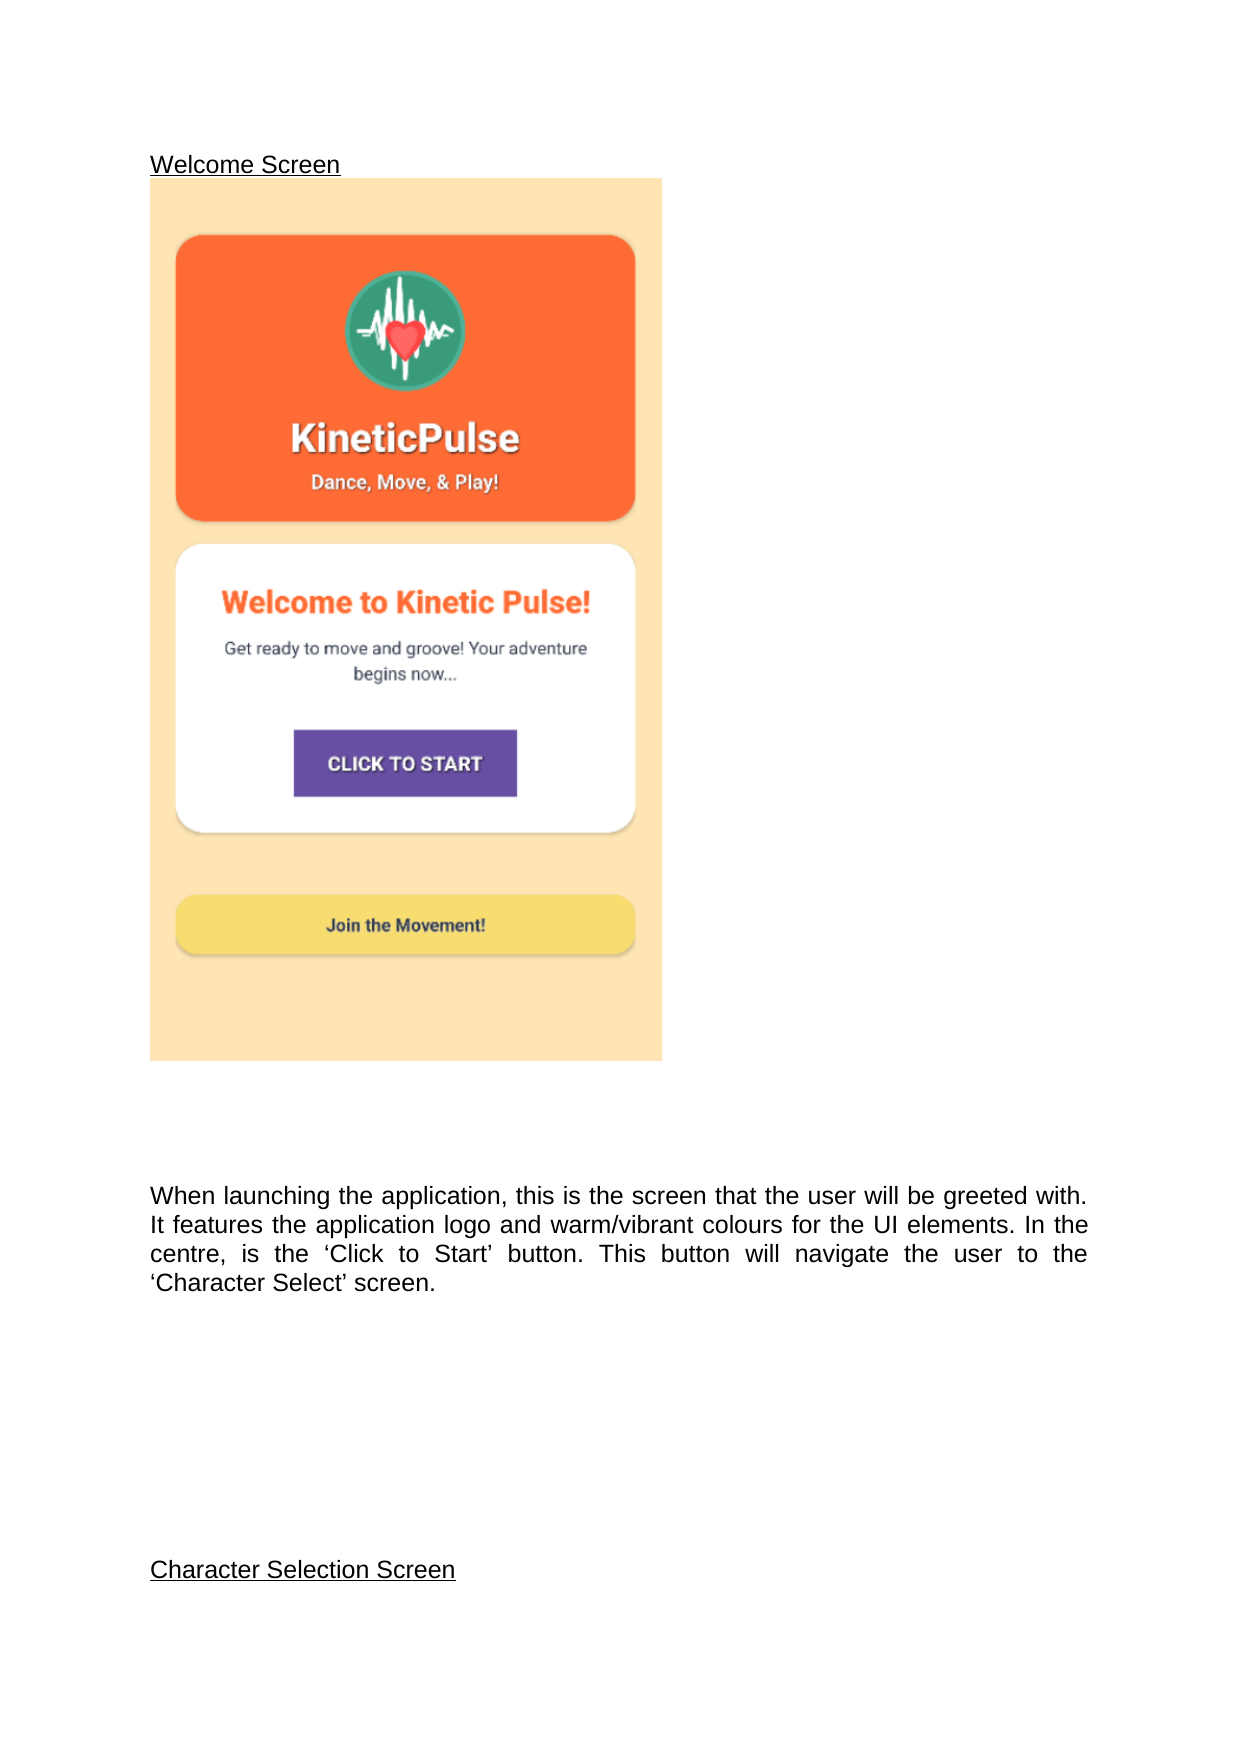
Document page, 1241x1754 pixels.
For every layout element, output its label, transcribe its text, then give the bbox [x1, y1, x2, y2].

text When launching the application, this is the screen that the user will be greeted with. It features the application logo and warm/vibrant colours for the UI elements. In the centre, is the ‘Click to Start’ button. This button will navigate the user to the ‘Character Select’ screen. [150, 1181, 1090, 1296]
text Welcome Screen [150, 150, 1090, 179]
text Character Selection Screen [150, 1555, 1090, 1584]
picture [150, 178, 663, 1061]
